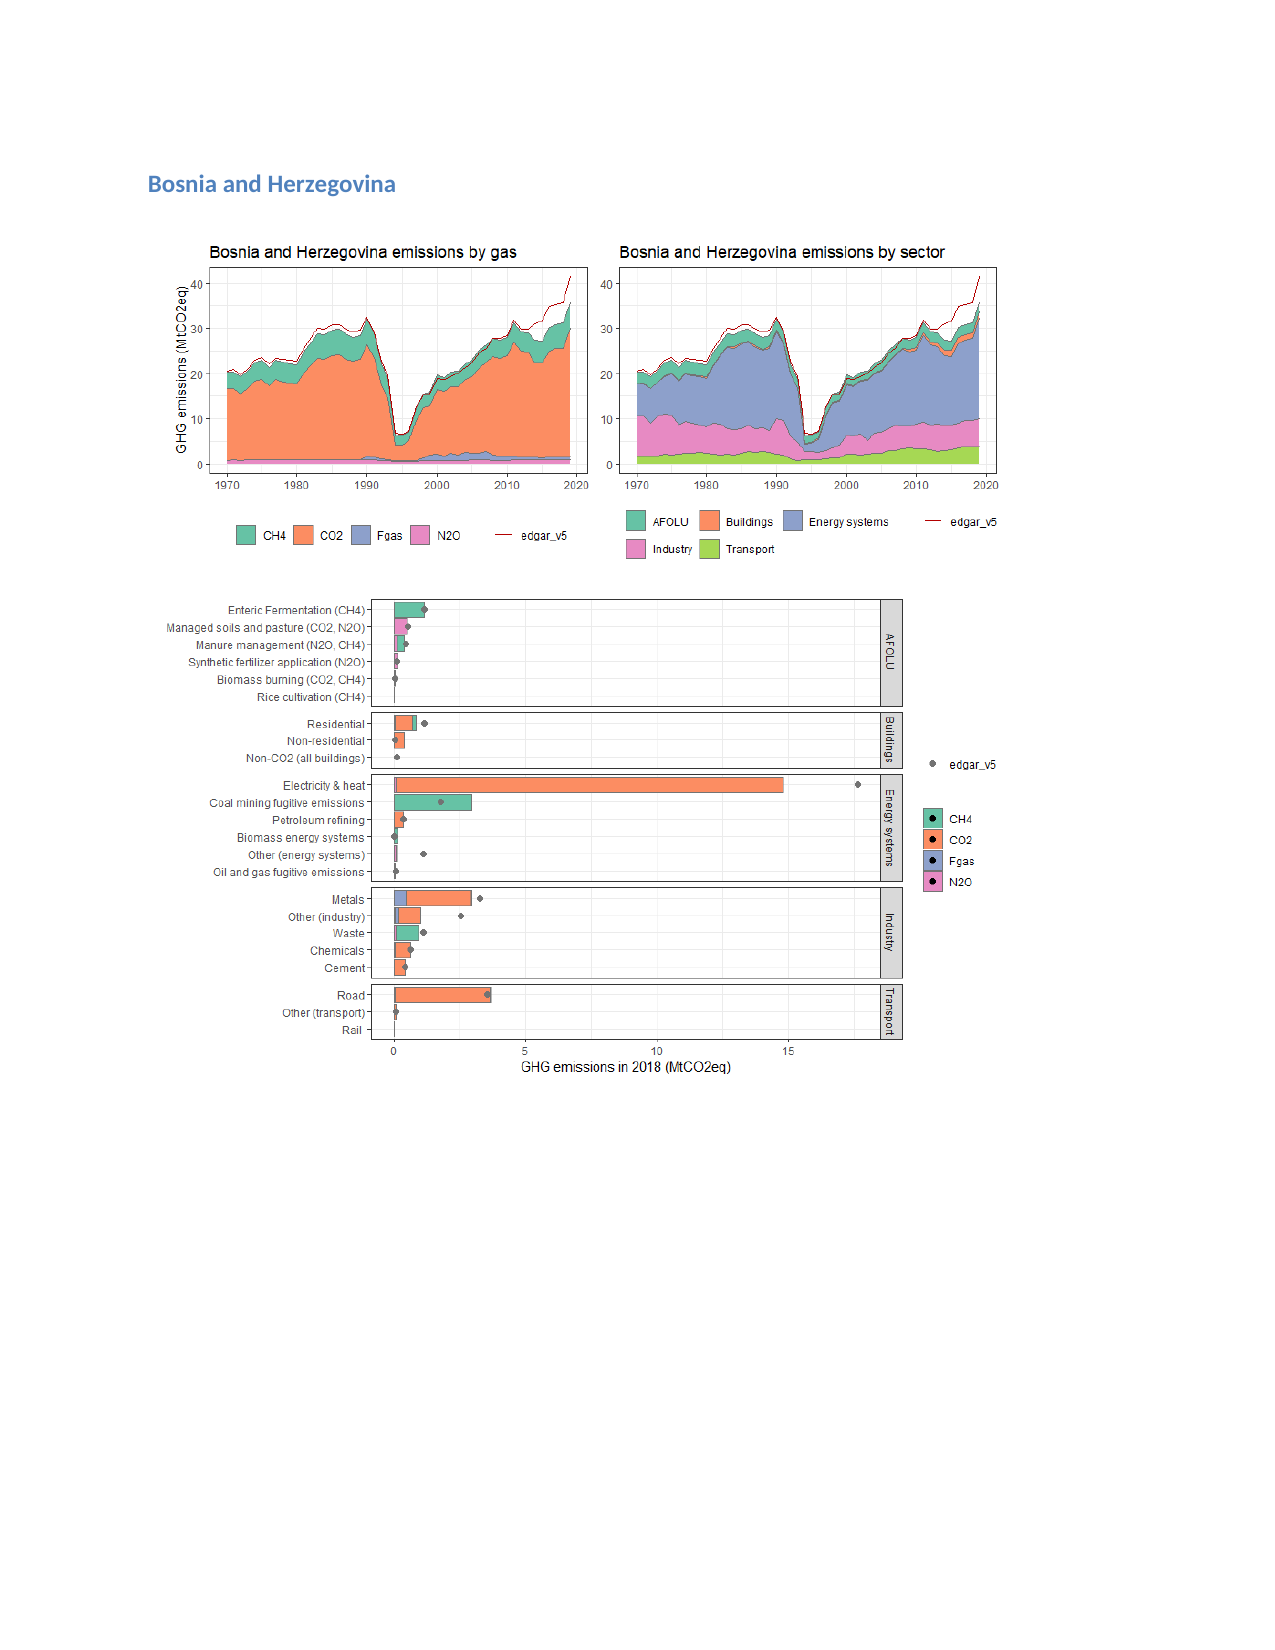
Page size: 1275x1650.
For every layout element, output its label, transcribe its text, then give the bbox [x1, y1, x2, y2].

subtitle Bosnia and Herzegovina [148, 168, 1127, 199]
picture [147, 217, 1023, 1093]
